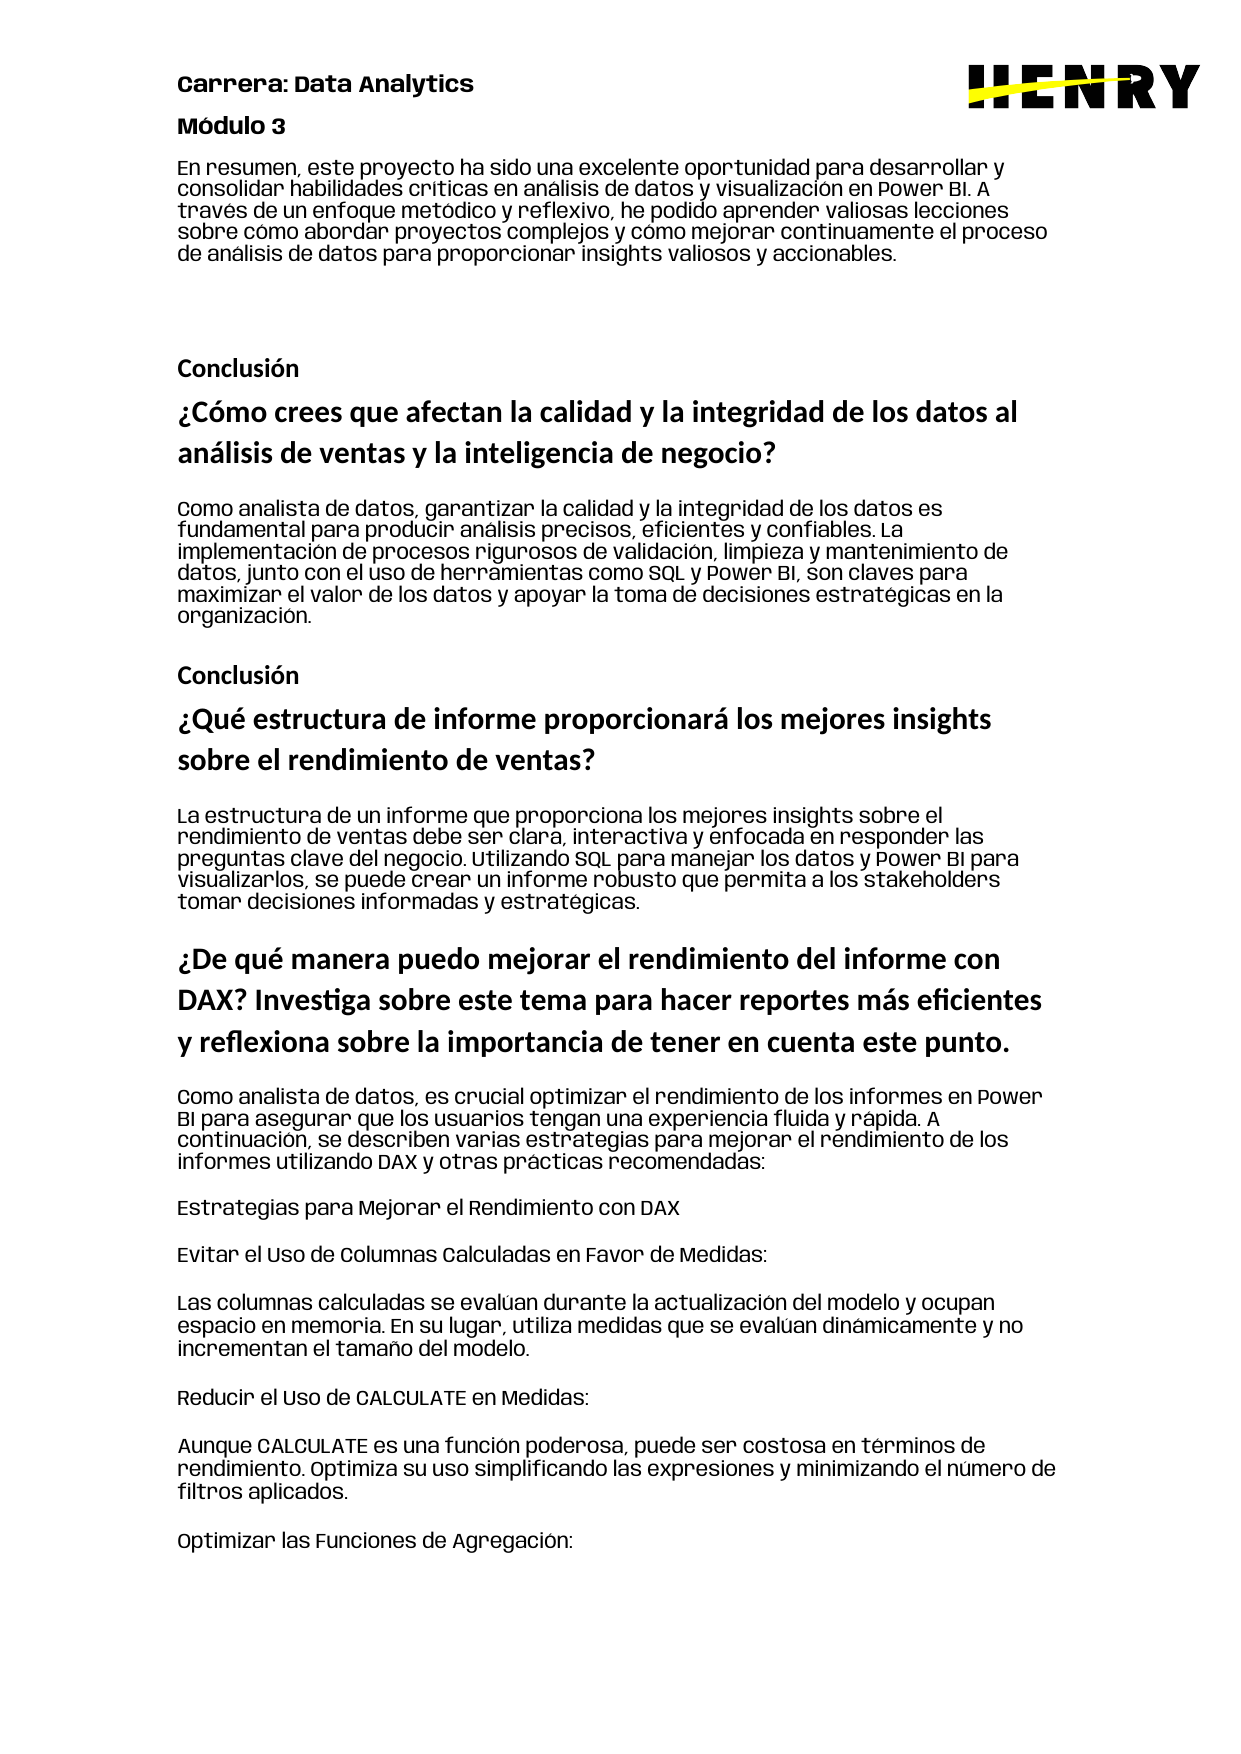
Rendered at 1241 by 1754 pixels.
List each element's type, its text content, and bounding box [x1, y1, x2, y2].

text ¿De qué manera puedo mejorar el rendimiento del informe con DAX? Investiga sobre este tema para hacer reportes más eficientes y reflexiona sobre la importancia de tener en cuenta este punto. [177, 939, 1063, 1060]
text Evitar el Uso de Columnas Calculadas en Favor de Medidas: [177, 1246, 1063, 1267]
subtitle En resumen, este proyecto ha sido una excelente oportunidad para desarrollar y consolidar habilidades críticas en análisis de datos y visualización en Power BI. A través de un enfoque metódico y reflexivo, he podido aprender valiosas lecciones sobre cómo abordar proyectos complejos y cómo mejorar continuamente el proceso de análisis de datos para proporcionar insights valiosos y accionables. [177, 158, 1063, 266]
text Las columnas calculadas se evalúan durante la actualización del modelo y ocupan espacio en memoria. En su lugar, utiliza medidas que se evalúan dinámicamente y no incrementan el tamaño del modelo. [177, 1294, 1063, 1362]
text Como analista de datos, garantizar la calidad y la integridad de los datos es fundamental para producir análisis precisos, eficientes y confiables. La implementación de procesos rigurosos de validación, limpieza y mantenimiento de datos, junto con el uso de herramientas como SQL y Power BI, son claves para maximizar el valor de los datos y apoyar la toma de decisiones estratégicas en la organización. [177, 499, 1063, 629]
text Estrategias para Mejorar el Rendimiento con DAX [177, 1199, 1063, 1221]
text Optimizar las Funciones de Agregación: [177, 1531, 1063, 1553]
text Como analista de datos, es crucial optimizar el rendimiento de los informes en Power BI para asegurar que los usuarios tengan una experiencia fluida y rápida. A continuación, se describen varias estrategias para mejorar el rendimiento de los informes utilizando DAX y otras prácticas recomendadas: [177, 1088, 1063, 1174]
picture [949, 30, 1232, 140]
subtitle Conclusión [177, 658, 1063, 691]
text ¿Cómo crees que afectan la calidad y la integridad de los datos al análisis de ventas y la inteligencia de negocio? [177, 392, 1063, 471]
subtitle Conclusión [177, 351, 1063, 384]
text La estructura de un informe que proporciona los mejores insights sobre el rendimiento de ventas debe ser clara, interactiva y enfocada en responder las preguntas clave del negocio. Utilizando SQL para manejar los datos y Power BI para visualizarlos, se puede crear un informe robusto que permita a los stakeholders tomar decisiones informadas y estratégicas. [177, 807, 1063, 914]
text ¿Qué estructura de informe proporcionará los mejores insights sobre el rendimiento de ventas? [177, 699, 1063, 778]
text Aunque CALCULATE es una función poderosa, puede ser costosa en términos de rendimiento. Optimiza su uso simplificando las expresiones y minimizando el número de filtros aplicados. [177, 1437, 1063, 1505]
text Reducir el Uso de CALCULATE en Medidas: [177, 1388, 1063, 1410]
